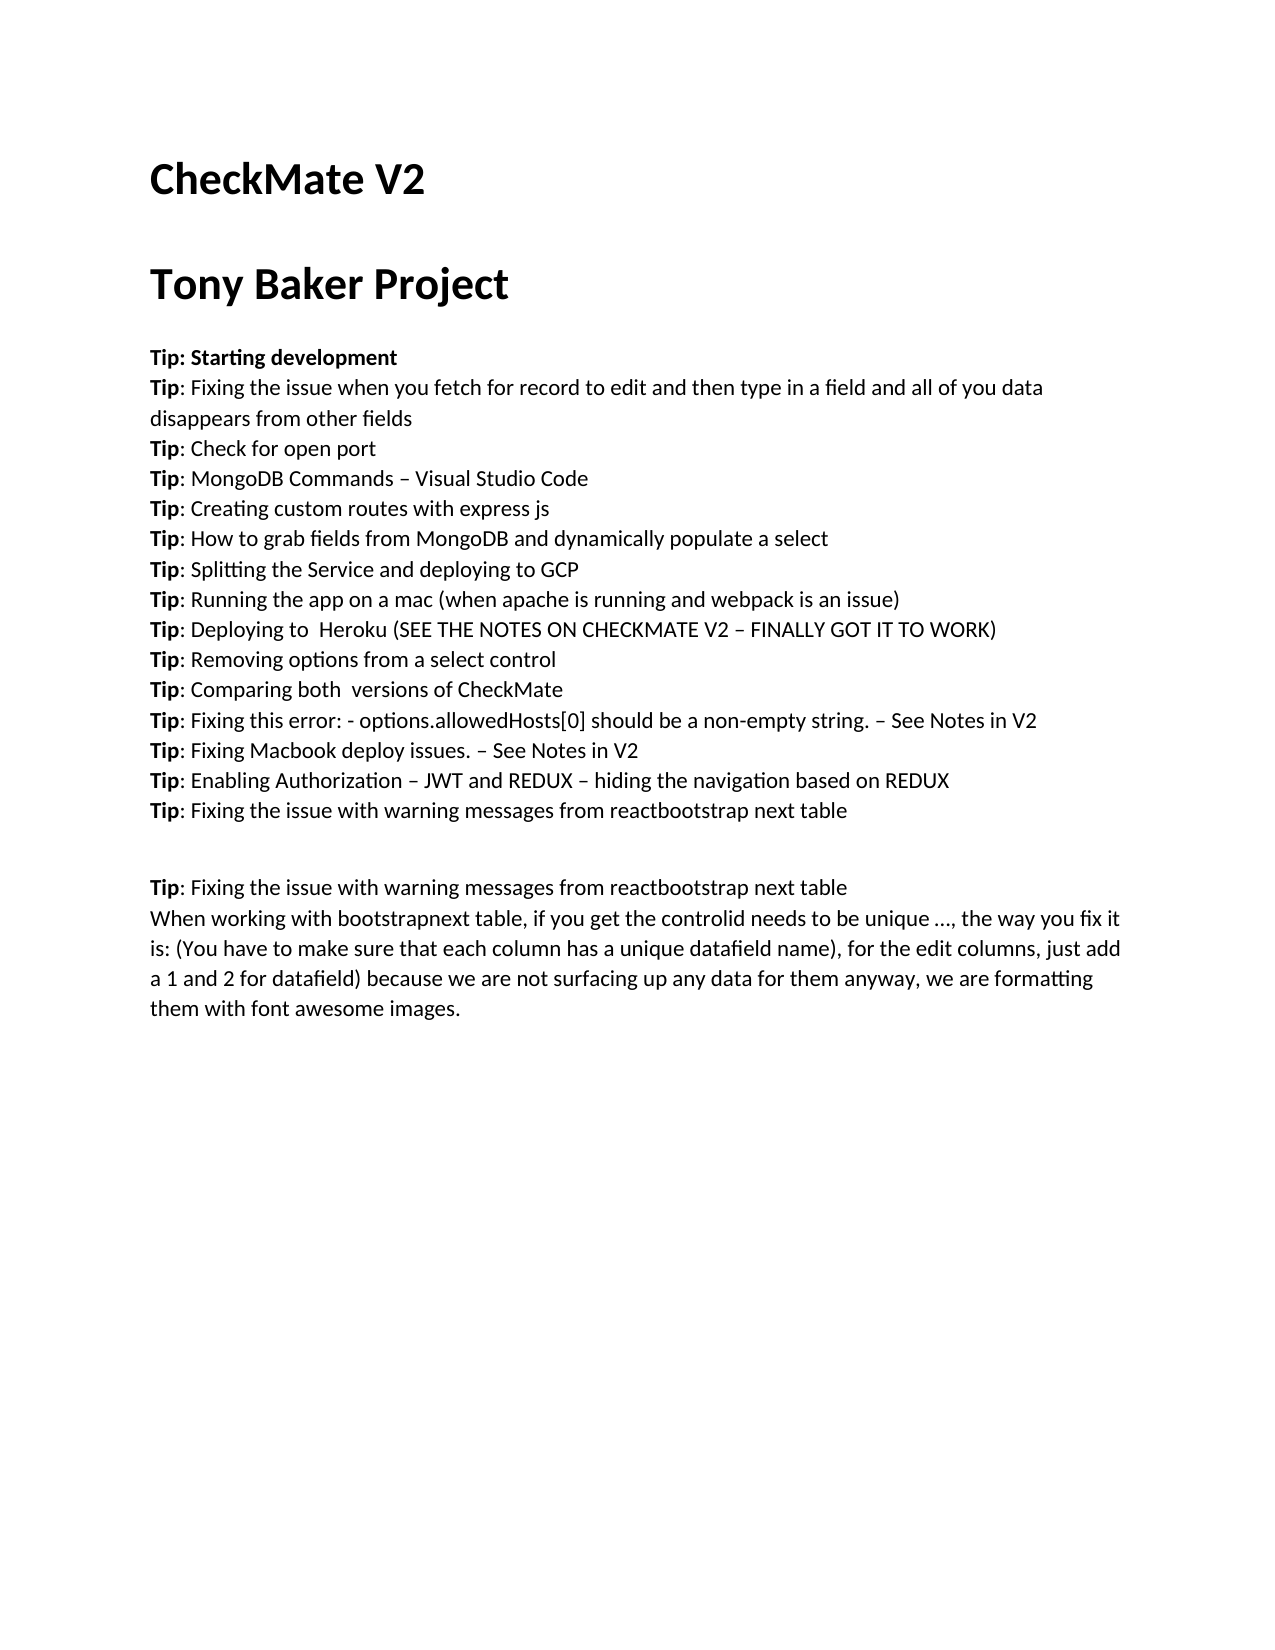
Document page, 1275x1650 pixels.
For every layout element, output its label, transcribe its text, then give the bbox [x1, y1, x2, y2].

text Tony Baker Project Tip: Starting development Tip: Fixing the issue when you fetch for record to edit and then type in a field and all of you data disappears from other fields Tip: Check for open port Tip: MongoDB Commands – Visual Studio Code Tip: Creating custom routes with express js Tip: How to grab fields from MongoDB and dynamically populate a select Tip: Splitting the Service and deploying to GCP Tip: Running the app on a mac (when apache is running and webpack is an issue) Tip: Deploying to Heroku (SEE THE NOTES ON CHECKMATE V2 – FINALLY GOT IT TO WORK) Tip: Removing options from a select control Tip: Comparing both versions of CheckMate Tip: Fixing this error: - options.allowedHosts[0] should be a non-empty string. – See Notes in V2 Tip: Fixing Macbook deploy issues. – See Notes in V2 Tip: Enabling Authorization – JWT and REDUX – hiding the navigation based on REDUX Tip: Fixing the issue with warning messages from reactbootstrap next table [150, 255, 1125, 855]
text Tip: Fixing the issue with warning messages from reactbootstrap next table When working with bootstrapnext table, if you get the controlid needs to be unique …, the way you fix it is: (You have to make sure that each column has a unique datafield name), for the edit columns, just add a 1 and 2 for datafield) because we are not surfacing up any data for them anyway, we are formatting them with font awesome images. You also need to make sure this is correct as well The key field needs to be the _id field (needs to be unique) [150, 873, 1125, 1022]
text CheckMate V2 [150, 150, 1125, 236]
